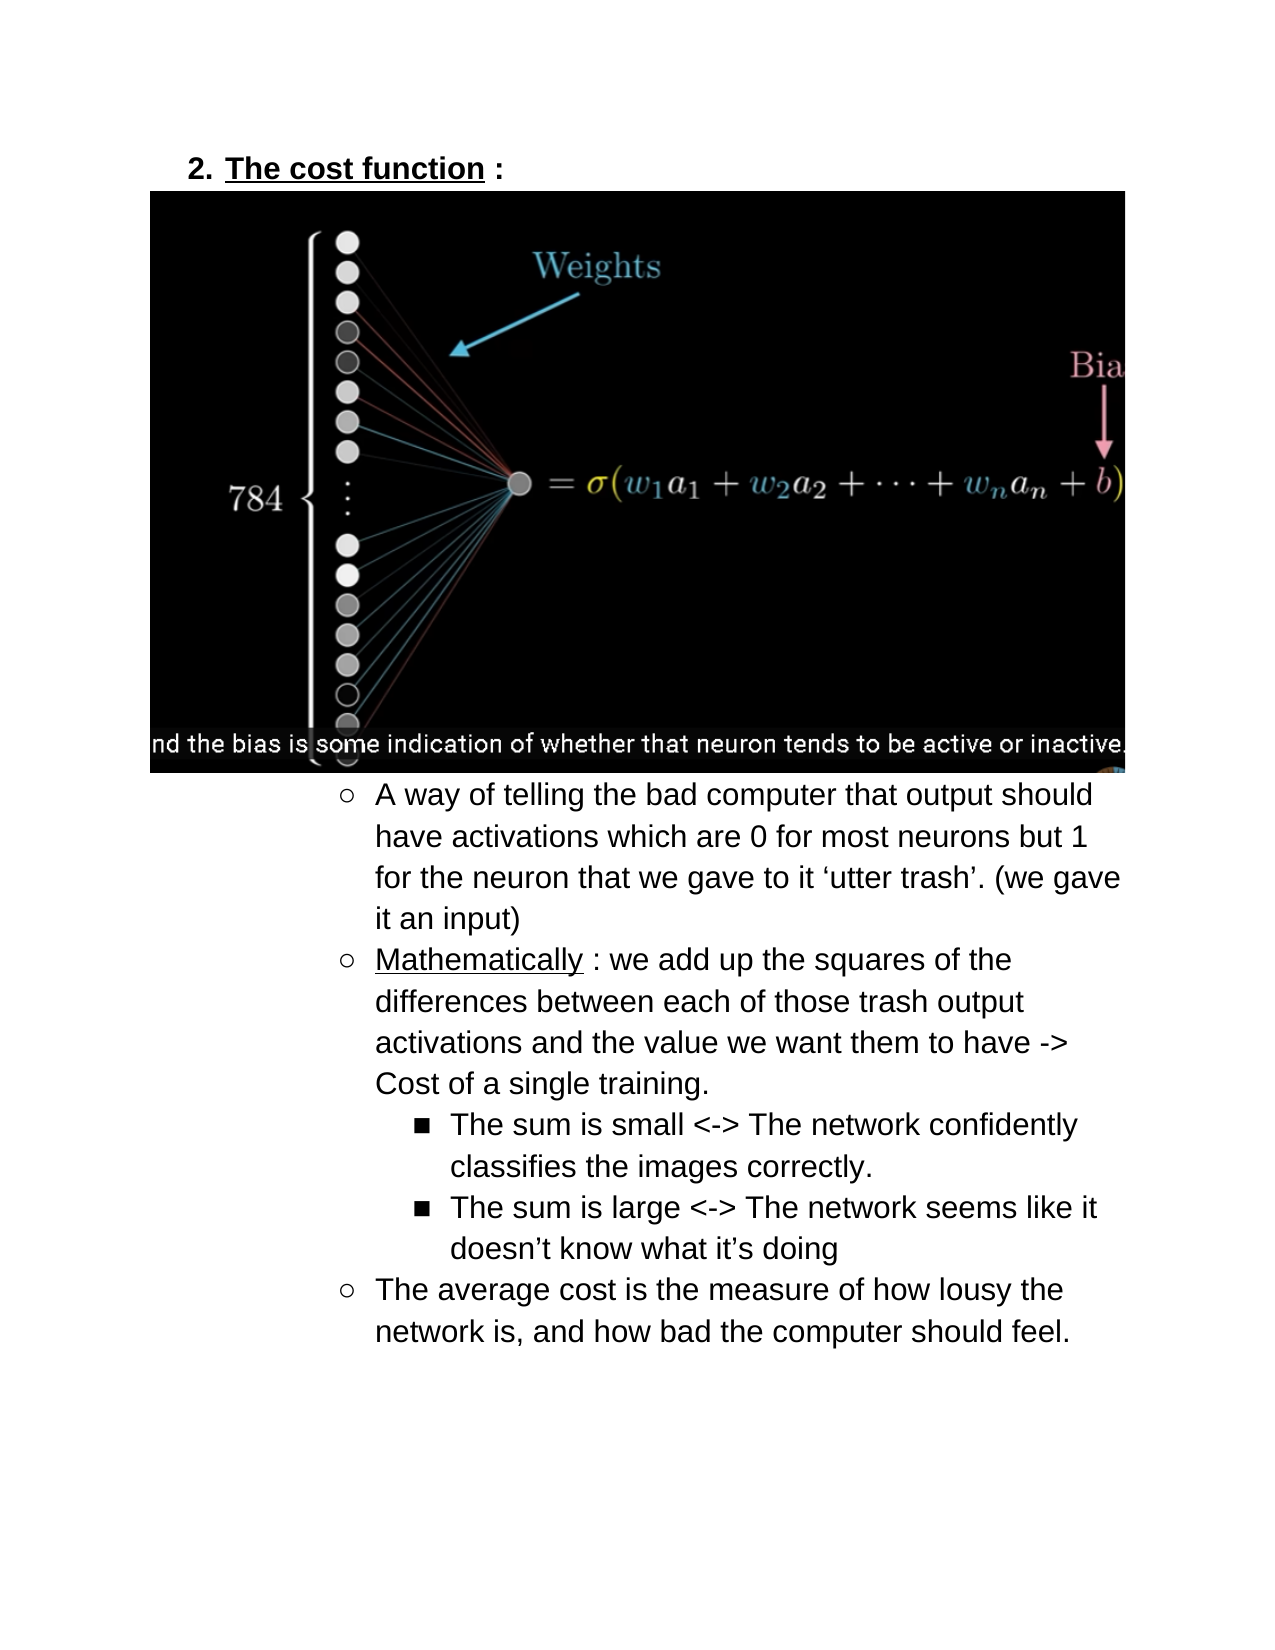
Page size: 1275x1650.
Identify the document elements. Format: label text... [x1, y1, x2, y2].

list Mathematically : we add up the squares of the differences between each of those trash output activations and the value we want them to have -> Cost of a single training. [337, 941, 1125, 1101]
picture [150, 191, 1125, 773]
subtitle The cost function : [187, 150, 1125, 186]
list A way of telling the bad computer that output should have activations which are 0 for most neurons but 1 for the neuron that we gave to it ‘utter trash’. (we gave it an input) [337, 776, 1125, 936]
list The sum is small <-> The network confidently classifies the images correctly. [412, 1106, 1125, 1183]
list The sum is large <-> The network seems like it doesn’t know what it’s doing [412, 1189, 1125, 1266]
list The average cost is the measure of how lousy the network is, and how bad the computer should feel. [337, 1271, 1125, 1348]
